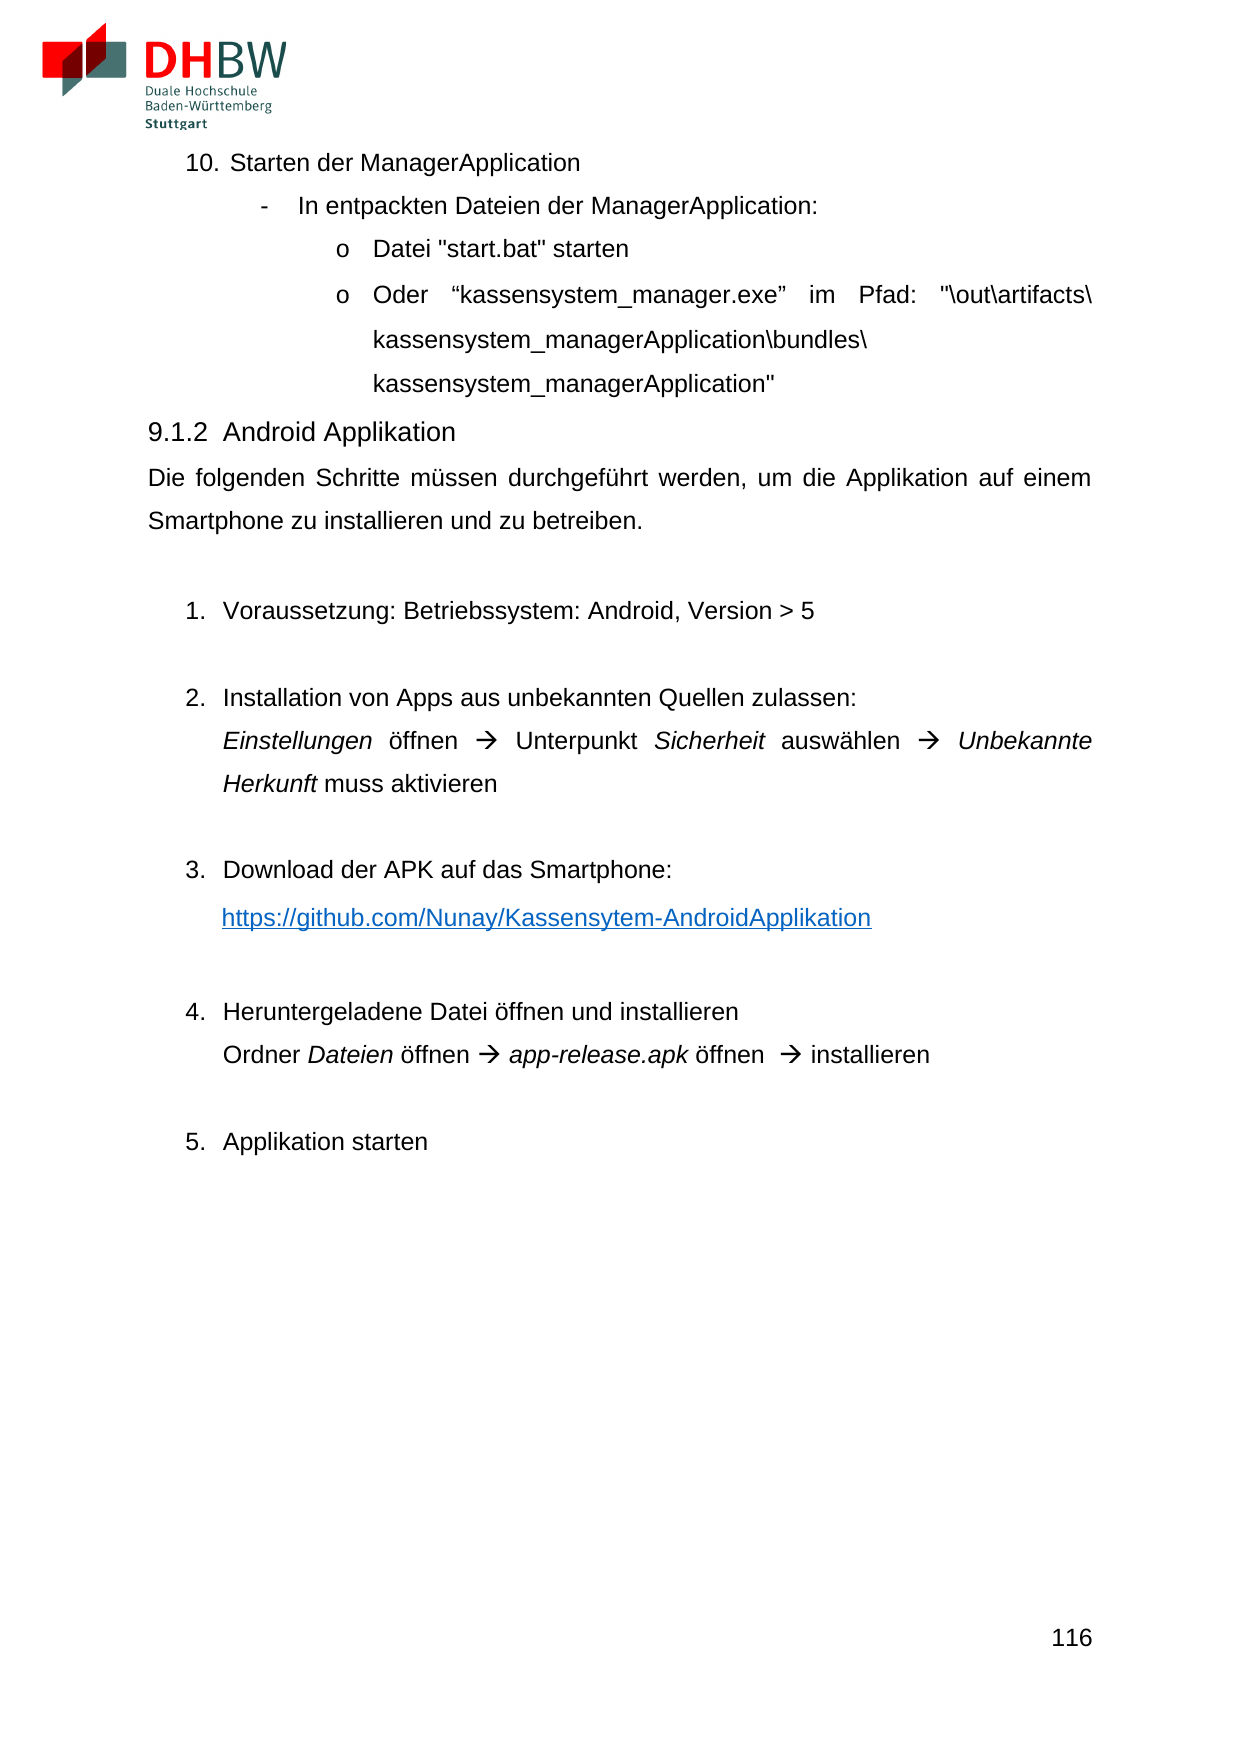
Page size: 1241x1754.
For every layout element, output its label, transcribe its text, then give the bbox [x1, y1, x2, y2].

list Einstellungen öffnen Unterpunkt Sicherheit auswählen Unbekannte Herkunft muss aktivieren [223, 726, 1093, 798]
text https://github.com/Nunay/Kassensytem-AndroidApplikation [148, 902, 1093, 931]
list In entpackten Dateien der ManagerApplication: [260, 191, 1093, 219]
list Installation von Apps aus unbekannten Quellen zulassen: [185, 683, 1093, 711]
subtitle Android Applikation [148, 416, 1093, 447]
list Download der APK auf das Smartphone: [185, 855, 1093, 884]
list Ordner Dateien öffnen app-release.apk öffnen installieren [223, 1040, 1093, 1069]
list Oder “kassensystem_manager.exe” im Pfad: "\out\artifacts\kassensystem_managerApplication\bundles\kassensystem_managerApplication" [335, 280, 1093, 397]
list Applikation starten [185, 1127, 1093, 1155]
list Starten der ManagerApplication [185, 148, 1093, 176]
list Datei "start.bat" starten [335, 234, 1093, 265]
picture [39, 20, 286, 130]
list Heruntergeladene Datei öffnen und installieren [185, 997, 1093, 1026]
text Die folgenden Schritte müssen durchgeführt werden, um die Applikation auf einem Smartphone zu installieren und zu betreiben. [148, 463, 1093, 535]
list Voraussetzung: Betriebssystem: Android, Version > 5 [185, 596, 1093, 625]
